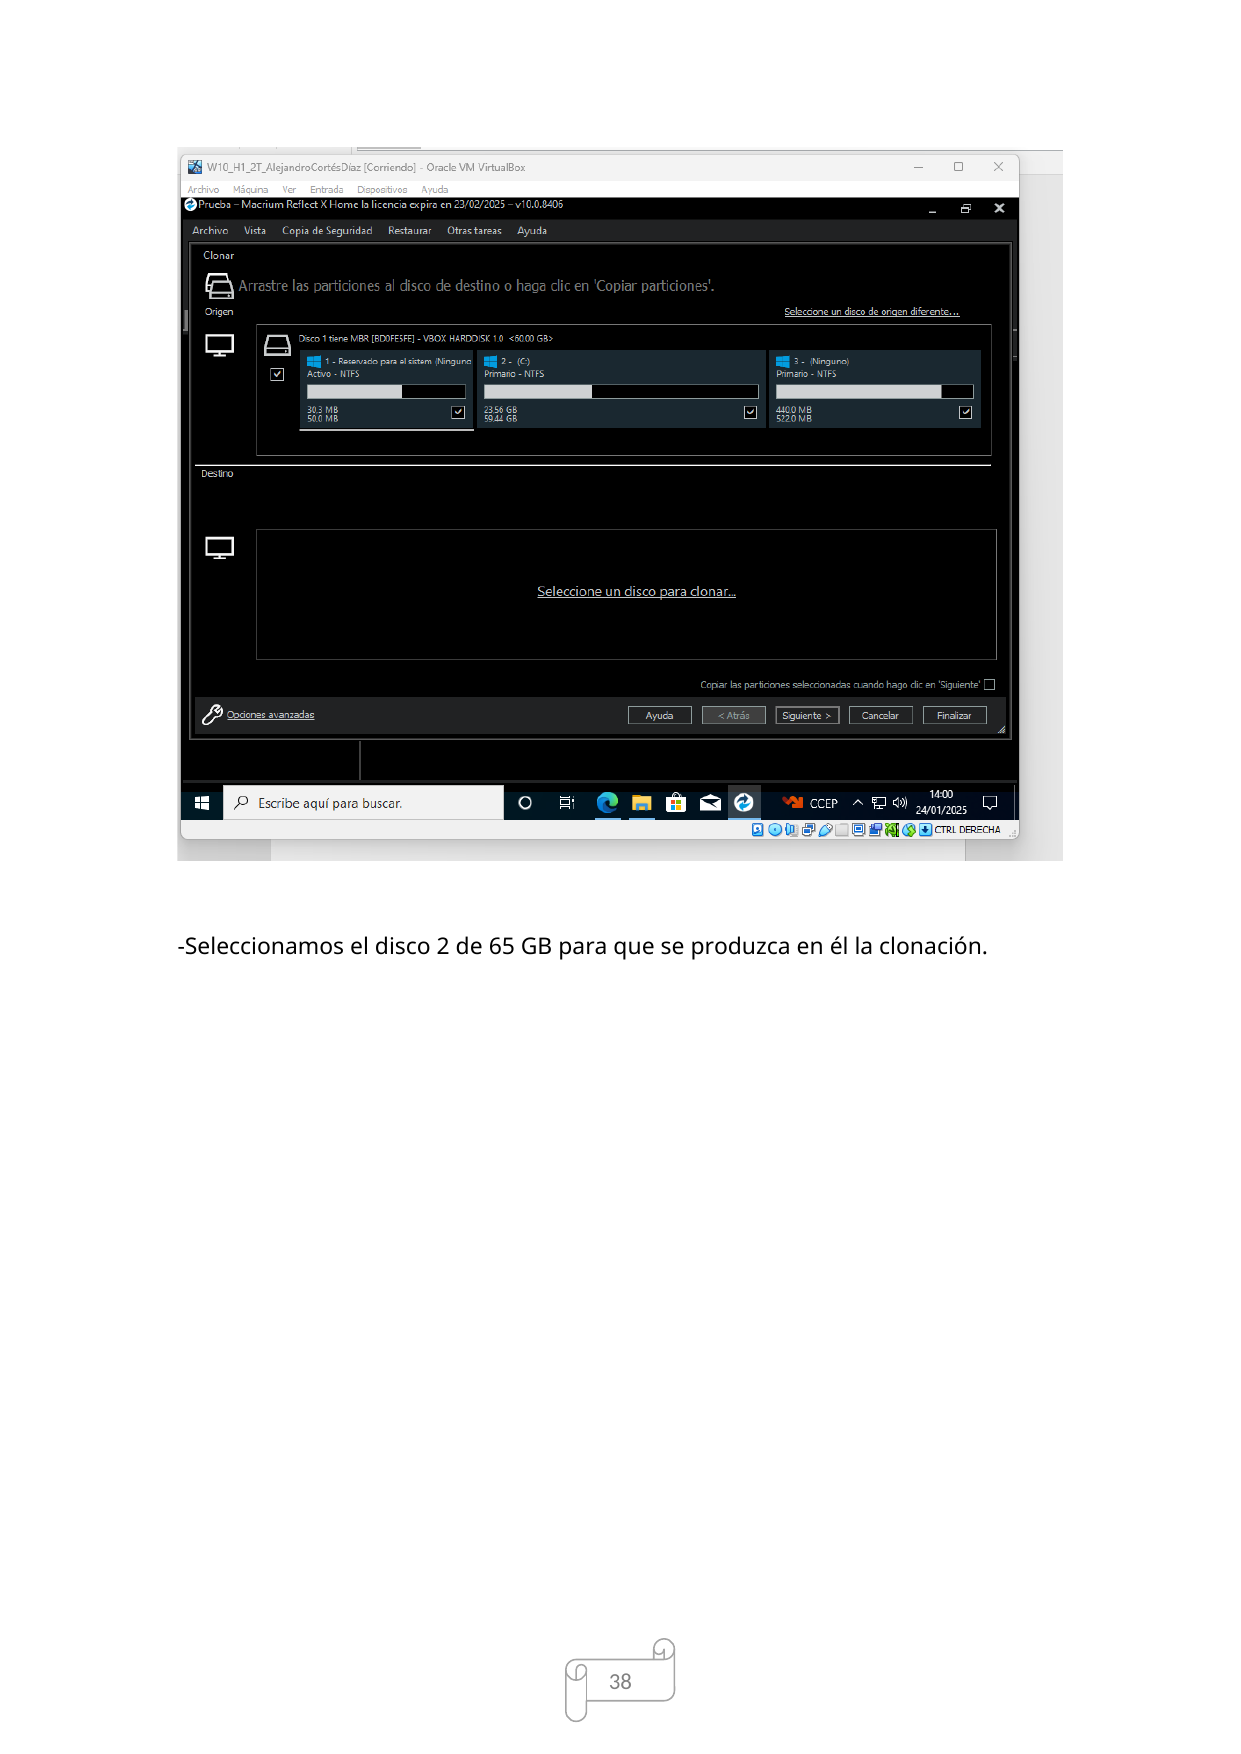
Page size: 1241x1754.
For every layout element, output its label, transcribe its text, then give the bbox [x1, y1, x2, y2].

picture [177, 147, 1063, 861]
text -Seleccionamos el disco 2 de 65 GB para que se produzca en él la clonación. [177, 930, 1063, 961]
